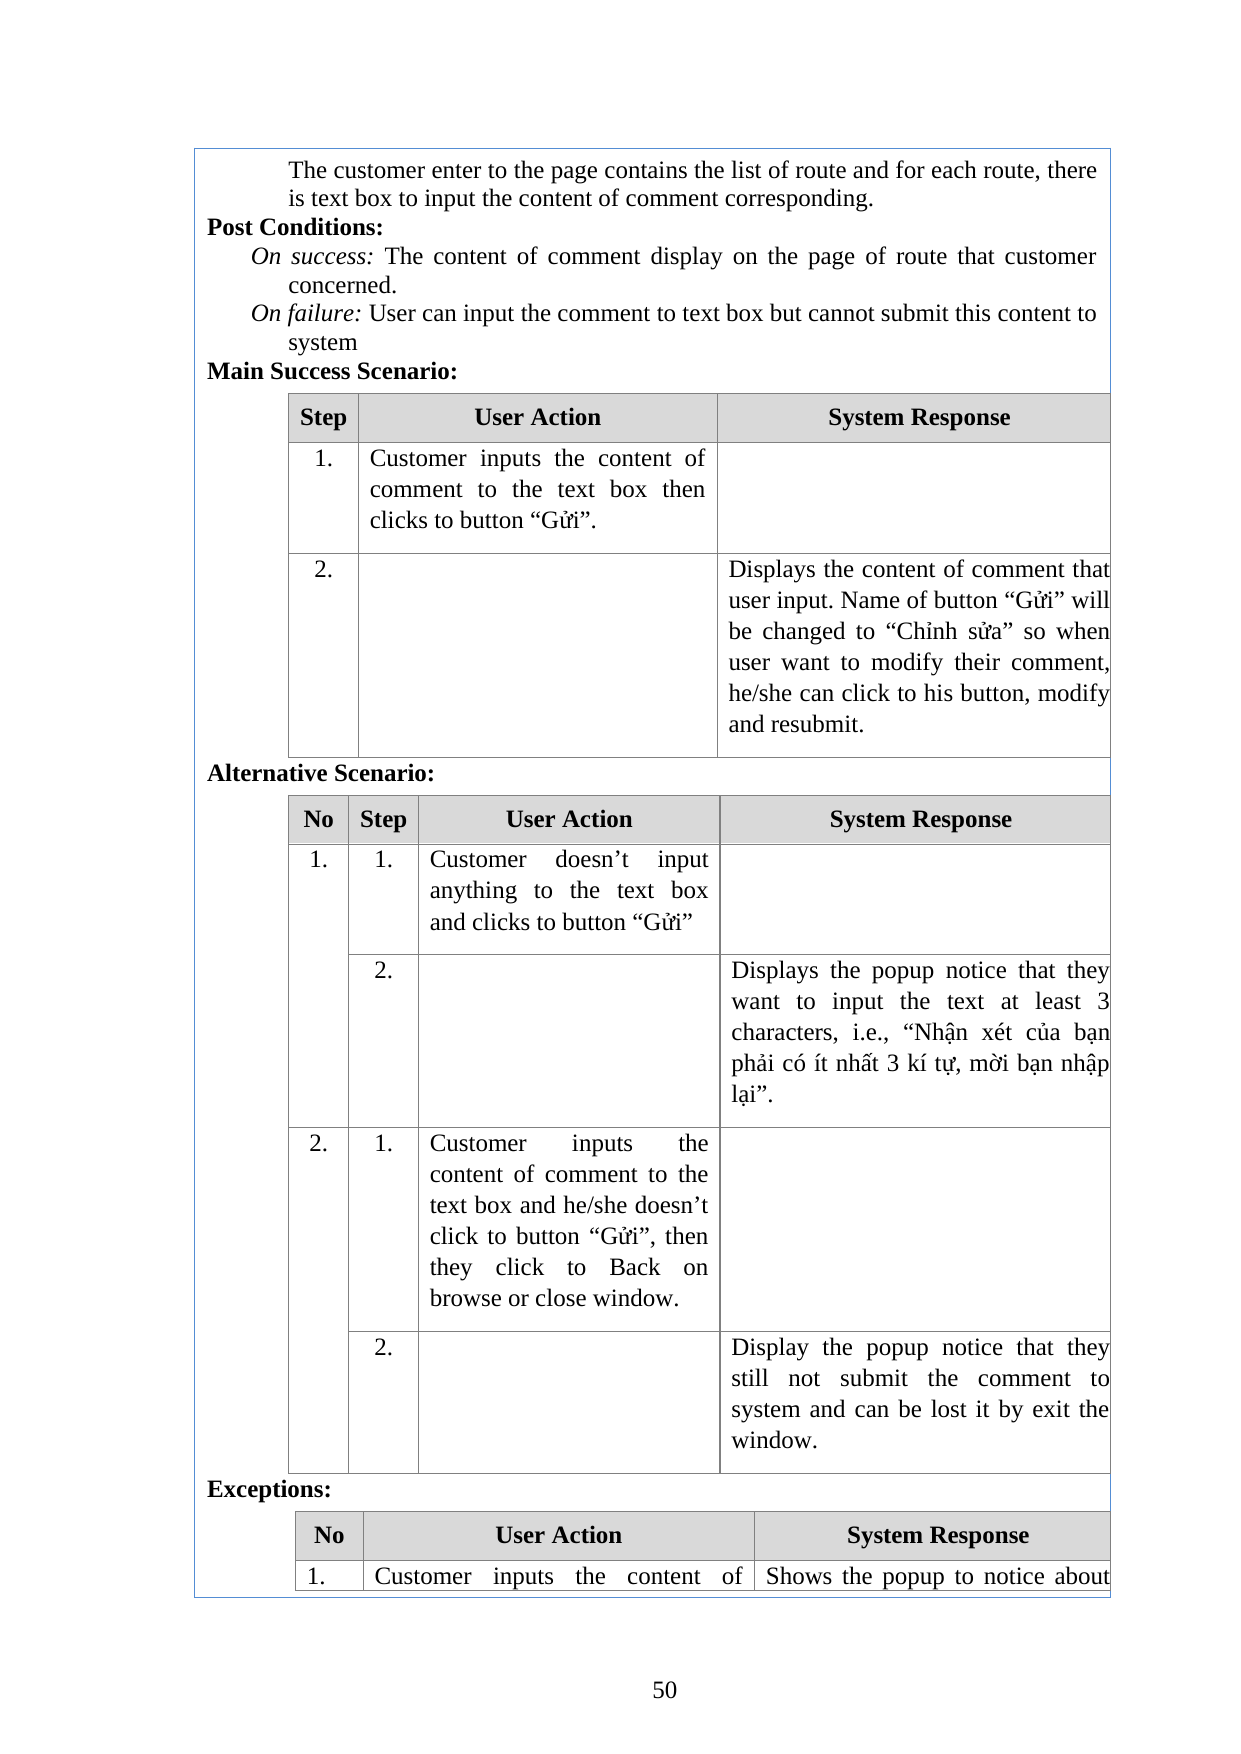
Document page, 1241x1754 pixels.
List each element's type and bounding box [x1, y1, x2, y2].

table_cell [195, 149, 1110, 1597]
